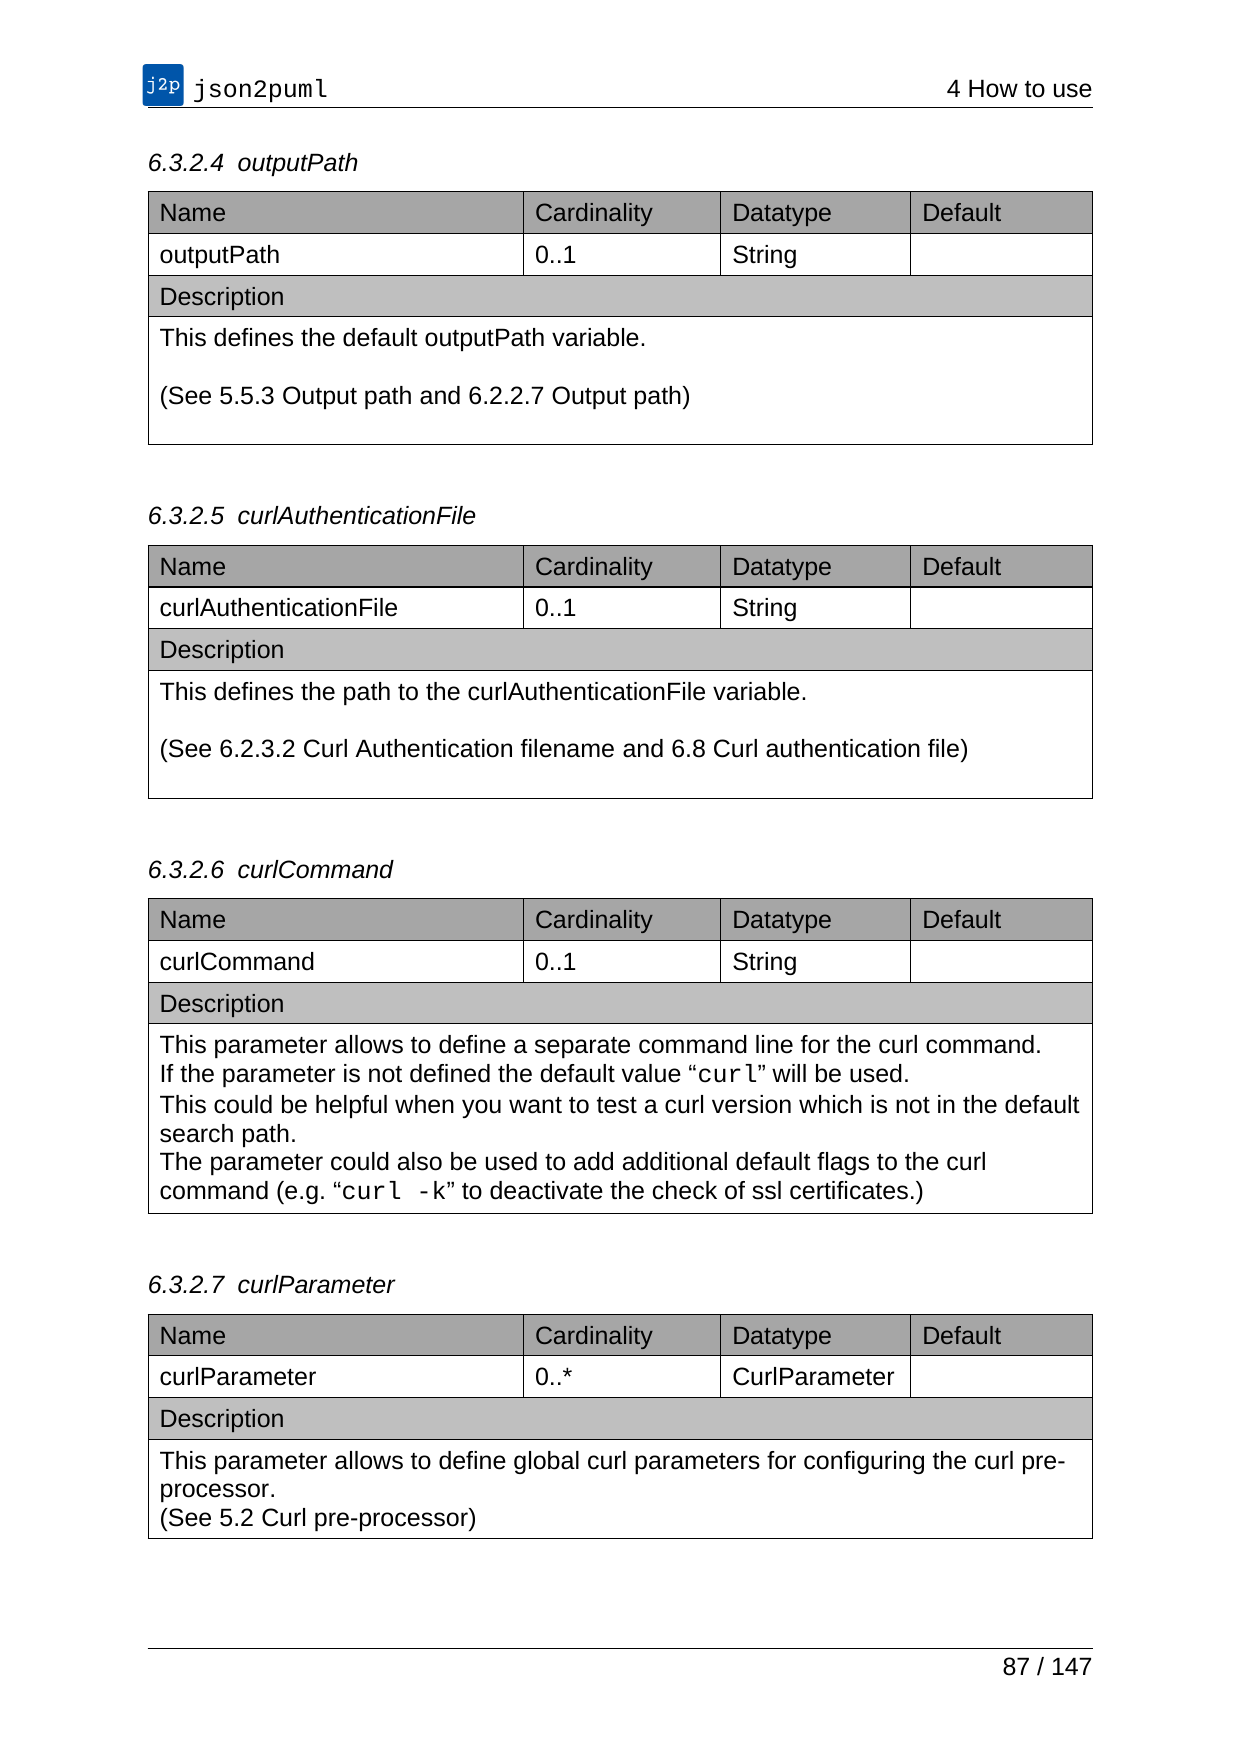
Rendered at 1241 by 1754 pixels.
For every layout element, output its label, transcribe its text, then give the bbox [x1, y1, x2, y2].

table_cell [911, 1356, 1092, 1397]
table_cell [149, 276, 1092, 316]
subtitle outputPath [148, 148, 1093, 176]
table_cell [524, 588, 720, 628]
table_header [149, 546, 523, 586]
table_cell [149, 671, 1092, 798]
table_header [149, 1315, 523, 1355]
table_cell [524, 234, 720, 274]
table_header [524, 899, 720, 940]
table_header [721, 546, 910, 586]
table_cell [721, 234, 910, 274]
picture [142, 64, 184, 106]
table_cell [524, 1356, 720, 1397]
subtitle curlParameter [148, 1270, 1093, 1299]
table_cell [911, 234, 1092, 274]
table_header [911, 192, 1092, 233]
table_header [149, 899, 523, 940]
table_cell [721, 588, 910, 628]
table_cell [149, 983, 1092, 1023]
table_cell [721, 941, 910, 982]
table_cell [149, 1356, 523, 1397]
subtitle curlCommand [148, 855, 1093, 883]
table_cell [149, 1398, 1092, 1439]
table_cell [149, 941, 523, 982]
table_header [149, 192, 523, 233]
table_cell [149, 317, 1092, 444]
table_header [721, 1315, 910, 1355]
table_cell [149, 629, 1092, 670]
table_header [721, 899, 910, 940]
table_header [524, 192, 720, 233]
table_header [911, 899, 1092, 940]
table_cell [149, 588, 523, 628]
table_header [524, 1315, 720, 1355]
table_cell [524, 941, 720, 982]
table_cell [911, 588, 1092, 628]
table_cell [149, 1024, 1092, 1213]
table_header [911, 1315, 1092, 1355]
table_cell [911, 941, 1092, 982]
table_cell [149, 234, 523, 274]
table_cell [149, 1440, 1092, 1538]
subtitle curlAuthenticationFile [148, 501, 1093, 530]
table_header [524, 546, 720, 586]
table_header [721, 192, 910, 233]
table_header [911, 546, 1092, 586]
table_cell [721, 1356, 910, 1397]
